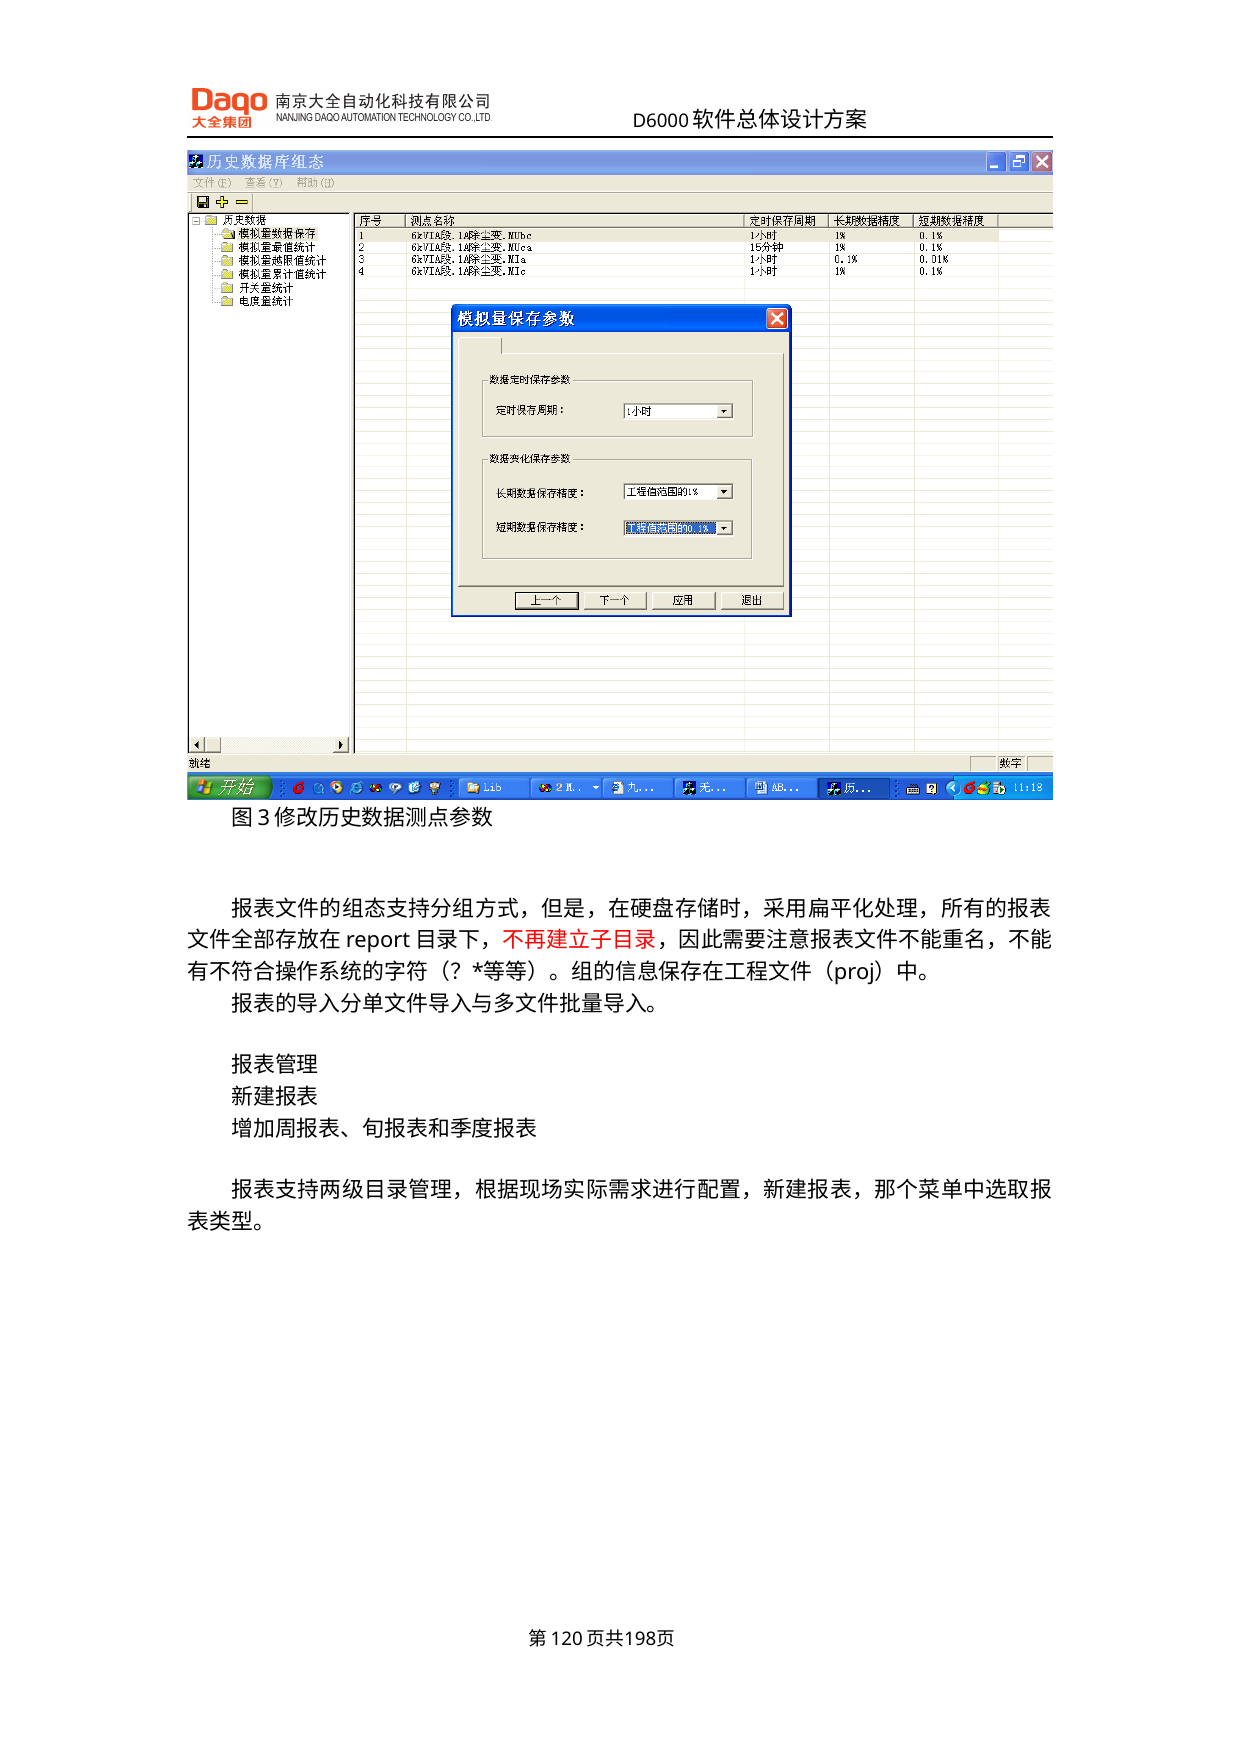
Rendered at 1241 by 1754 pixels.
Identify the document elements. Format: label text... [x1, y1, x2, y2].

picture [187, 88, 492, 128]
text 增加周报表、旬报表和季度报表 [187, 1111, 1053, 1142]
text 报表的导入分单文件导入与多文件批量导入。 [187, 986, 1053, 1018]
picture [187, 150, 1053, 800]
text 报表文件的组态支持分组方式，但是，在硬盘存储时，采用扁平化处理，所有的报表文件全部存放在report目录下，不再建立子目录，因此需要注意报表文件不能重名，不能有不符合操作系统的字符（？*等等）。组的信息保存在工程文件（proj）中。 [187, 891, 1053, 986]
text 新建报表 [187, 1079, 1053, 1111]
text 报表管理 [187, 1047, 1053, 1079]
text 图3修改历史数据测点参数 [187, 800, 1053, 831]
text 报表支持两级目录管理，根据现场实际需求进行配置，新建报表，那个菜单中选取报表类型。 [187, 1172, 1053, 1236]
